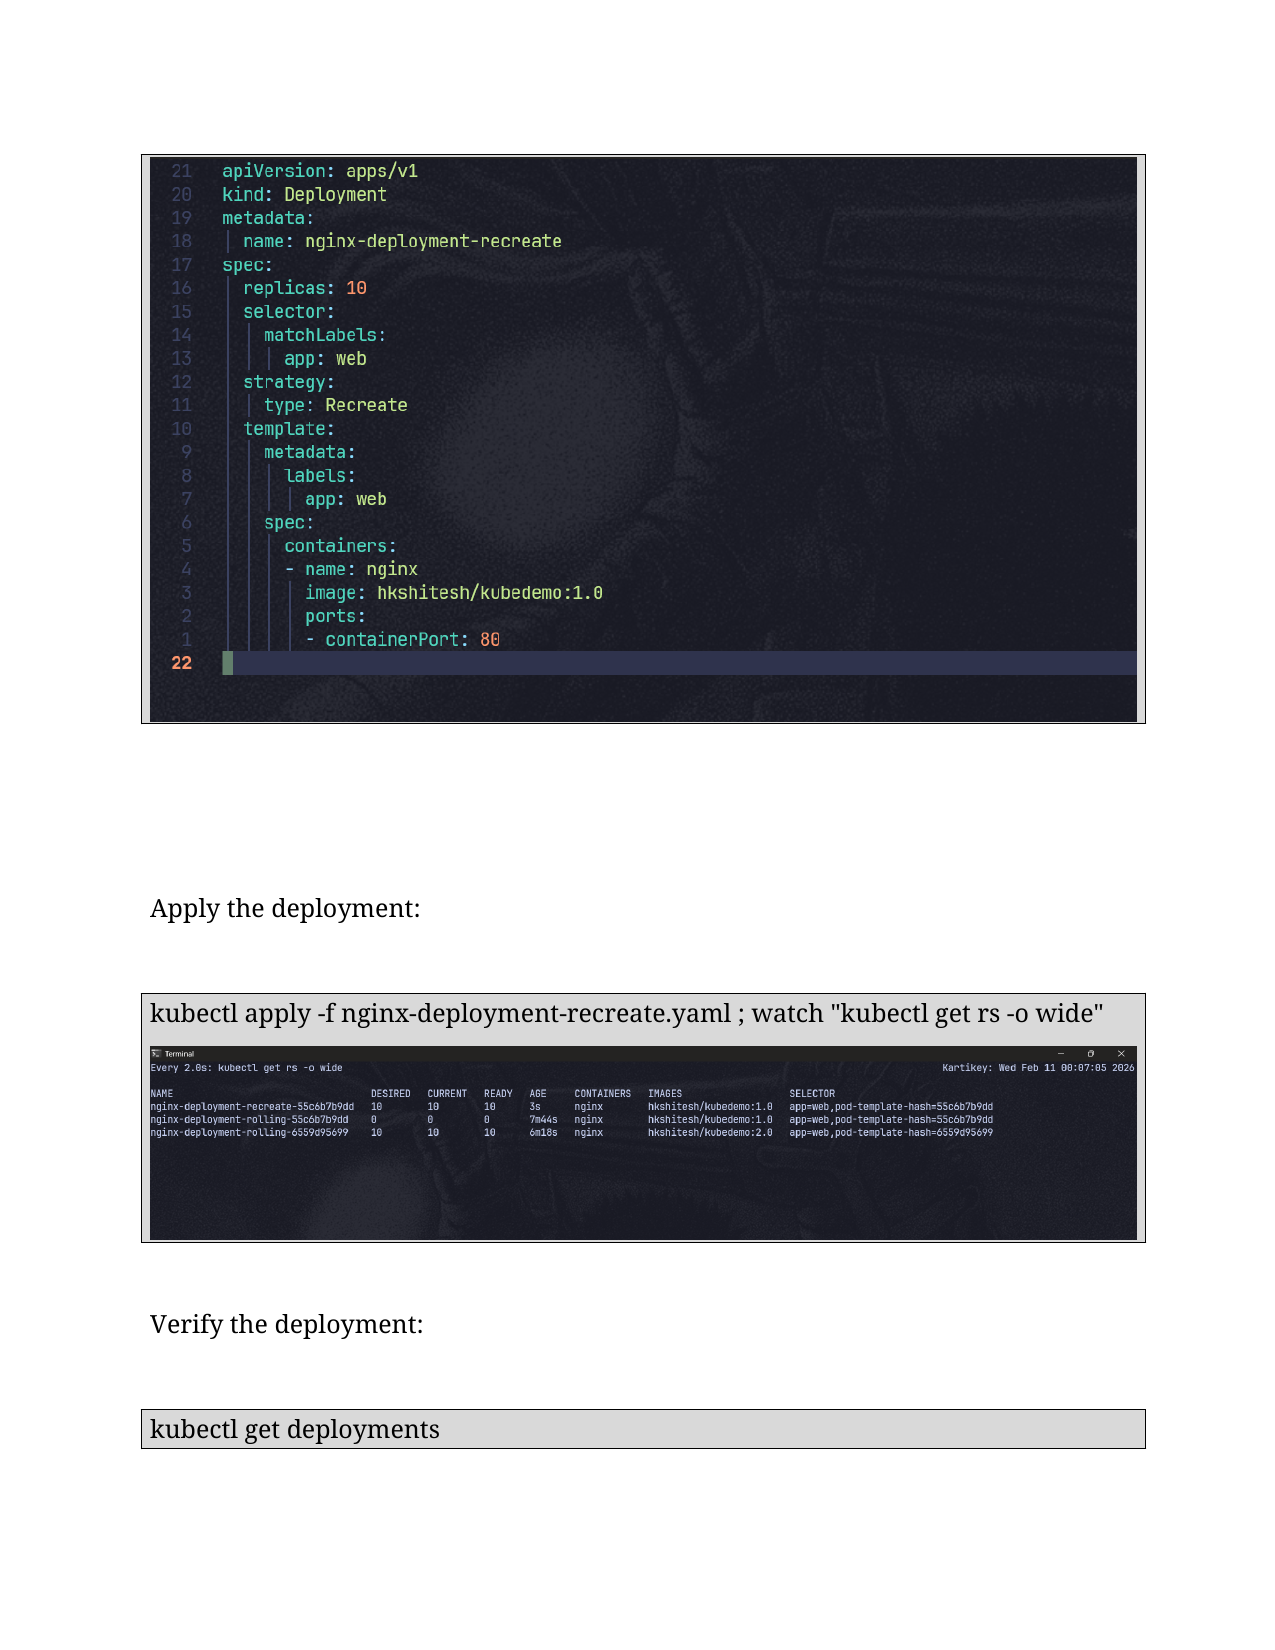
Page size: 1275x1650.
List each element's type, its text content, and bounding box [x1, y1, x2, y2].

text kubectl get deployments [142, 1410, 1145, 1448]
picture [150, 157, 1137, 722]
text Apply the deployment: [150, 891, 1137, 925]
picture [150, 1046, 1137, 1240]
text Verify the deployment: [150, 1307, 1137, 1341]
text kubectl apply -f nginx-deployment-recreate.yaml ; watch "kubectl get rs -o wide" [142, 994, 1145, 1030]
